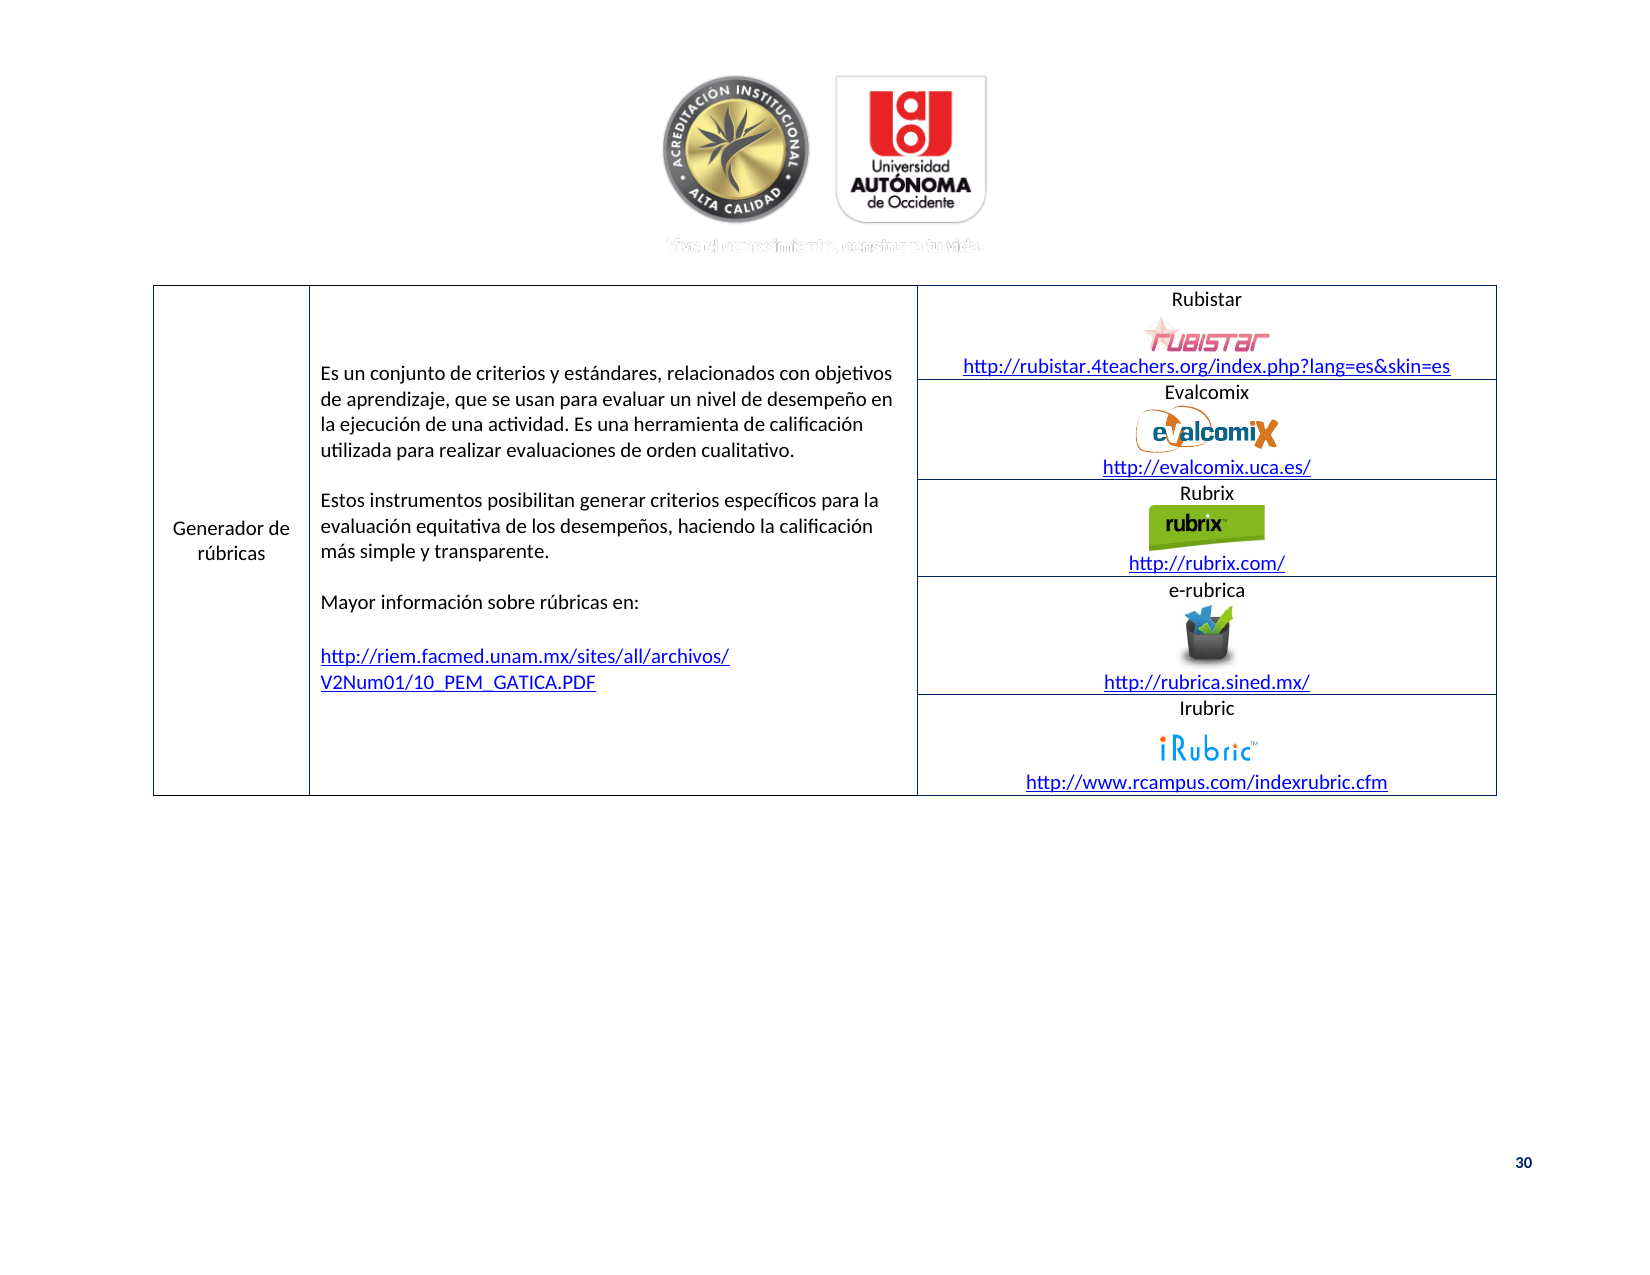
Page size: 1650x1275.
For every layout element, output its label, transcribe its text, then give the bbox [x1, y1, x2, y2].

picture [660, 73, 990, 257]
table_cell Rubrix http://rubrix.com/ [918, 480, 1496, 576]
picture [1142, 311, 1272, 354]
picture [1148, 720, 1266, 770]
table_cell Irubric http://www.rcampus.com/indexrubric.cfm [918, 695, 1496, 794]
picture [1149, 505, 1265, 551]
table_cell Evalcomix http://evalcomix.uca.es/ [918, 380, 1496, 479]
table_header Generador de rúbricas [154, 286, 309, 794]
table_cell e-rubrica http://rubrica.sined.mx/ [918, 577, 1496, 694]
picture [1134, 405, 1280, 454]
table_header Rubistar http://rubistar.4teachers.org/index.php?lang=es&skin=es [918, 286, 1496, 379]
table_header Es un conjunto de criterios y estándares, relacionados con objetivos de aprendizaje, que se usan para evaluar un nivel de desempeño en la ejecución de una actividad. Es una herramienta de calificación utilizada para realizar evaluaciones de orden cualitativo. Estos instrumentos posibilitan generar criterios específicos para la evaluación equitativa de los desempeños, haciendo la calificación más simple y transparente. Mayor información sobre rúbricas en: http://riem.facmed.unam.mx/sites/all/archivos/V2Num01/10_PEM_GATICA.PDF [310, 286, 917, 794]
picture [1176, 602, 1238, 669]
